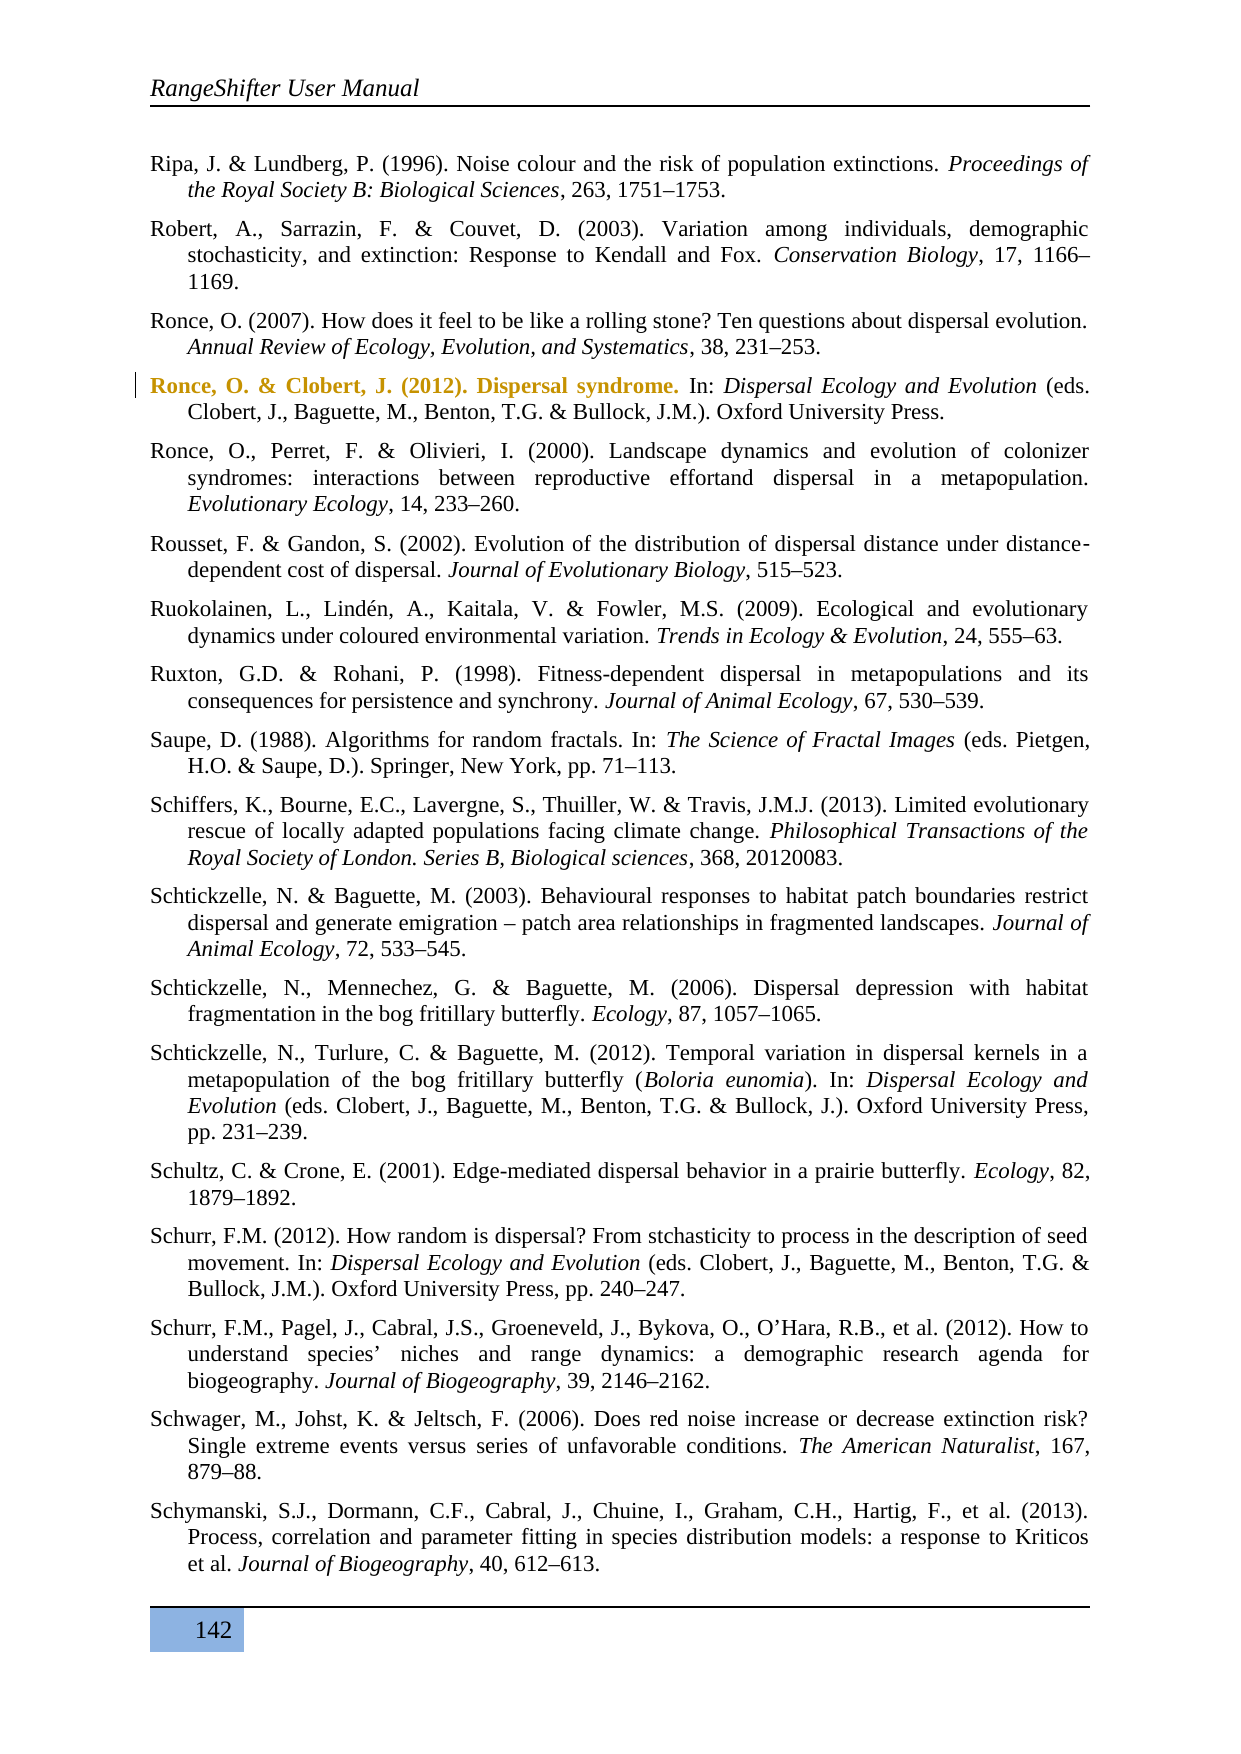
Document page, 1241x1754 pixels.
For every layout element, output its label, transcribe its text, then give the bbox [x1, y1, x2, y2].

text Robert, A., Sarrazin, F. & Couvet, D. (2003). Variation among individuals, demographic stochasticity, and extinction: Response to Kendall and Fox. Conservation Biology, 17, 1166–1169. [150, 215, 1090, 294]
text Schymanski, S.J., Dormann, C.F., Cabral, J., Chuine, I., Graham, C.H., Hartig, F., et al. (2013). Process, correlation and parameter fitting in species distribution models: a response to Kriticos et al. Journal of Biogeography, 40, 612–613. [150, 1497, 1090, 1576]
text Schurr, F.M. (2012). How random is dispersal? From stchasticity to process in the description of seed movement. In: Dispersal Ecology and Evolution (eds. Clobert, J., Baguette, M., Benton, T.G. & Bullock, J.M.). Oxford University Press, pp. 240–247. [150, 1222, 1090, 1301]
text Schiffers, K., Bourne, E.C., Lavergne, S., Thuiller, W. & Travis, J.M.J. (2013). Limited evolutionary rescue of locally adapted populations facing climate change. Philosophical Transactions of the Royal Society of London. Series B, Biological sciences, 368, 20120083. [150, 791, 1090, 870]
text Ruxton, G.D. & Rohani, P. (1998). Fitness-dependent dispersal in metapopulations and its consequences for persistence and synchrony. Journal of Animal Ecology, 67, 530–539. [150, 661, 1090, 713]
text Schtickzelle, N., Turlure, C. & Baguette, M. (2012). Temporal variation in dispersal kernels in a metapopulation of the bog fritillary butterfly (Boloria eunomia). In: Dispersal Ecology and Evolution (eds. Clobert, J., Baguette, M., Benton, T.G. & Bullock, J.). Oxford University Press, pp. 231–239. [150, 1039, 1090, 1145]
text Schultz, C. & Crone, E. (2001). Edge-mediated dispersal behavior in a prairie butterfly. Ecology, 82, 1879–1892. [150, 1157, 1090, 1210]
text Schwager, M., Johst, K. & Jeltsch, F. (2006). Does red noise increase or decrease extinction risk? Single extreme events versus series of unfavorable conditions. The American Naturalist, 167, 879–88. [150, 1406, 1090, 1484]
text Schurr, F.M., Pagel, J., Cabral, J.S., Groeneveld, J., Bykova, O., O’Hara, R.B., et al. (2012). How to understand species’ niches and range dynamics: a demographic research agenda for biogeography. Journal of Biogeography, 39, 2146–2162. [150, 1314, 1090, 1393]
text Schtickzelle, N. & Baguette, M. (2003). Behavioural responses to habitat patch boundaries restrict dispersal and generate emigration – patch area relationships in fragmented landscapes. Journal of Animal Ecology, 72, 533–545. [150, 882, 1090, 962]
text Ruokolainen, L., Lindén, A., Kaitala, V. & Fowler, M.S. (2009). Ecological and evolutionary dynamics under coloured environmental variation. Trends in Ecology & Evolution, 24, 555–63. [150, 595, 1090, 648]
text Saupe, D. (1988). Algorithms for random fractals. In: The Science of Fractal Images (eds. Pietgen, H.O. & Saupe, D.). Springer, New York, pp. 71–113. [150, 726, 1090, 778]
text Rousset, F. & Gandon, S. (2002). Evolution of the distribution of dispersal distance under distance‐dependent cost of dispersal. Journal of Evolutionary Biology, 515–523. [150, 529, 1090, 583]
text Ronce, O., Perret, F. & Olivieri, I. (2000). Landscape dynamics and evolution of colonizer syndromes: interactions between reproductive effortand dispersal in a metapopulation. Evolutionary Ecology, 14, 233–260. [150, 437, 1090, 516]
text Ripa, J. & Lundberg, P. (1996). Noise colour and the risk of population extinctions. Proceedings of the Royal Society B: Biological Sciences, 263, 1751–1753. [150, 150, 1090, 203]
text Ronce, O. & Clobert, J. (2012). Dispersal syndrome. In: Dispersal Ecology and Evolution (eds. Clobert, J., Baguette, M., Benton, T.G. & Bullock, J.M.). Oxford University Press. [150, 372, 1090, 425]
text Schtickzelle, N., Mennechez, G. & Baguette, M. (2006). Dispersal depression with habitat fragmentation in the bog fritillary butterfly. Ecology, 87, 1057–1065. [150, 974, 1090, 1027]
text Ronce, O. (2007). How does it feel to be like a rolling stone? Ten questions about dispersal evolution. Annual Review of Ecology, Evolution, and Systematics, 38, 231–253. [150, 307, 1090, 359]
